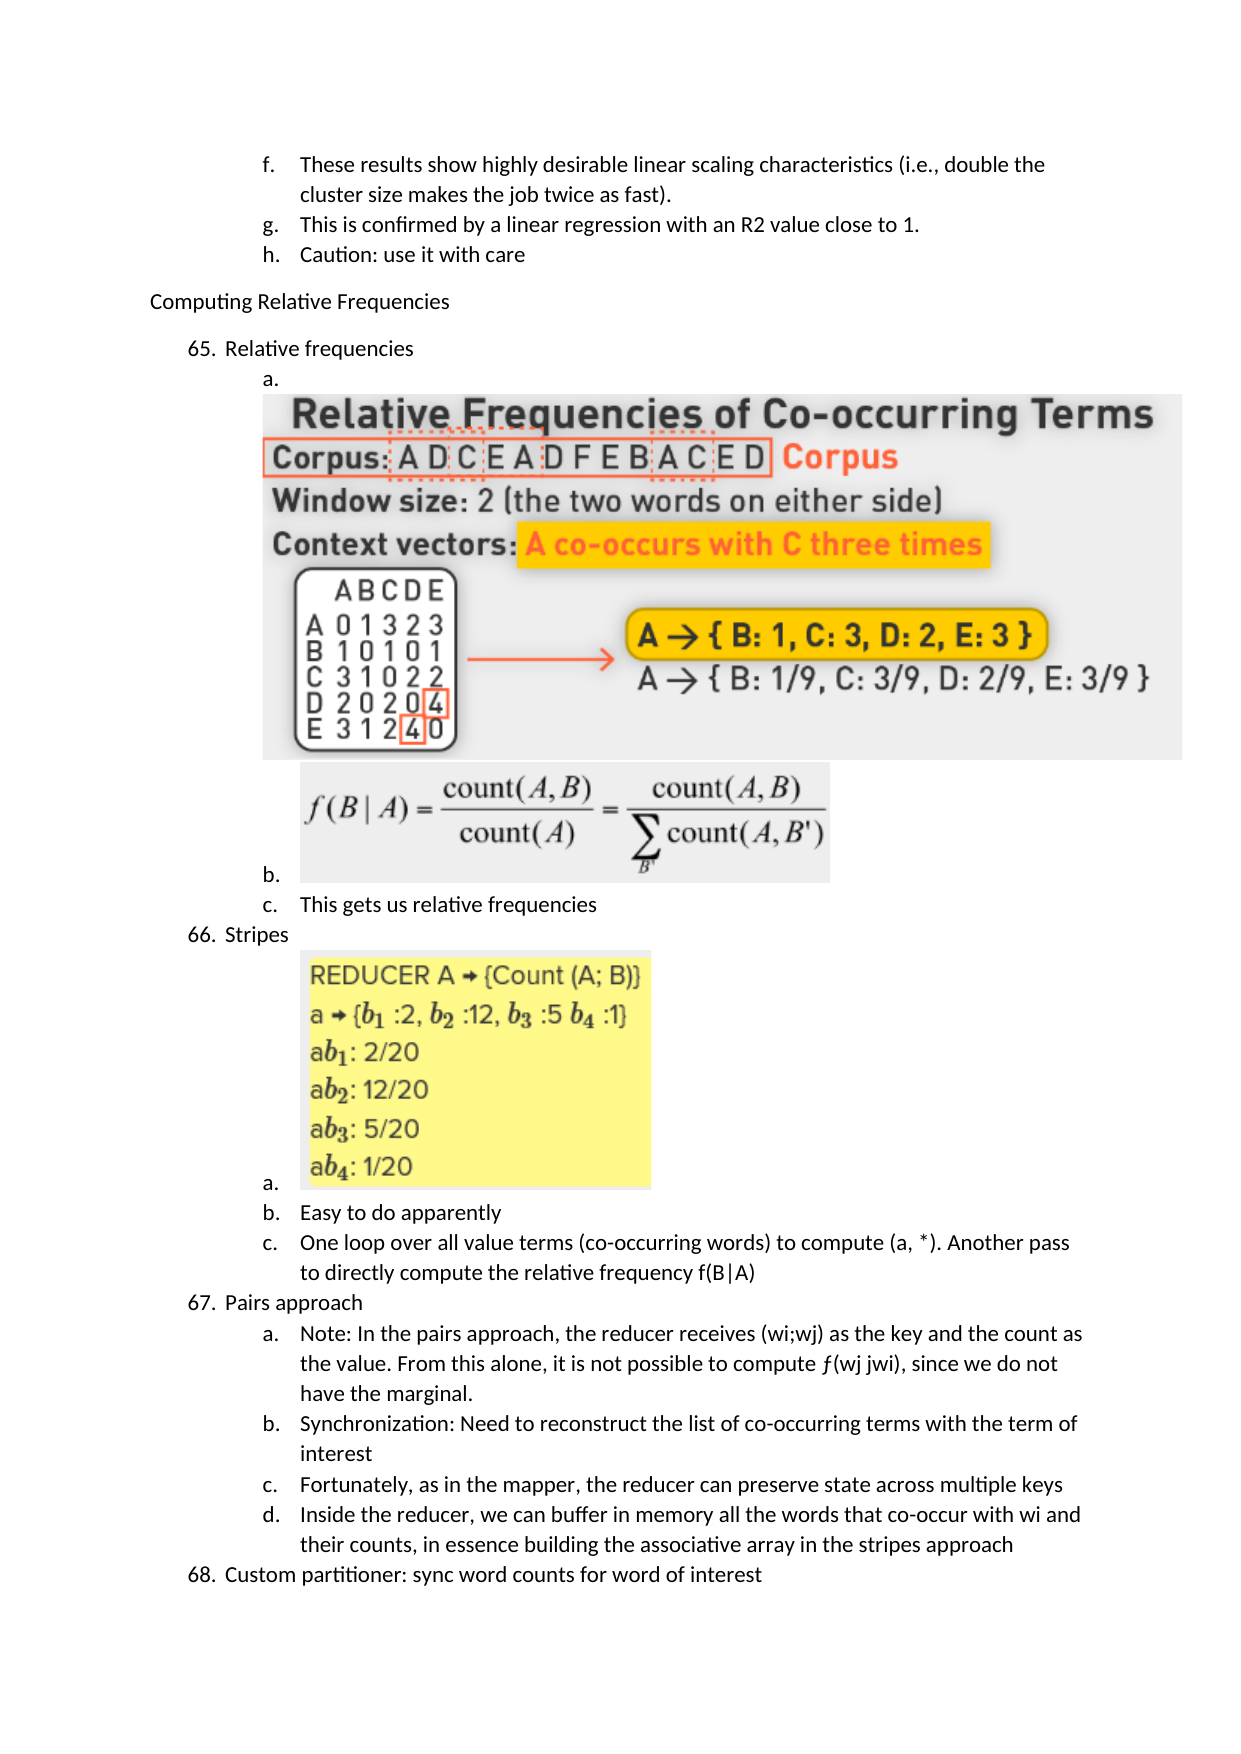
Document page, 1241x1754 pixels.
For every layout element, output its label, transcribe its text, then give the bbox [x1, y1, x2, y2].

list Fortunately, as in the mapper, the reducer can preserve state across multiple keys [262, 1470, 1090, 1498]
list Relative frequencies [187, 334, 1090, 362]
list Custom partitioner: sync word counts for word of interest [187, 1560, 1090, 1588]
list Inside the reducer, we can buffer in memory all the words that co-occur with wi and their counts, in essence building the associative array in the stripes approach [262, 1500, 1090, 1558]
list One loop over all value terms (co-occurring words) to compute (a, *). Another pass to directly compute the relative frequency f(B|A) [262, 1228, 1090, 1286]
list Easy to do apparently [262, 1198, 1090, 1226]
list Synchronization: Need to reconstruct the list of co-occurring terms with the term of interest [262, 1409, 1090, 1467]
picture [300, 950, 652, 1190]
list This gets us relative frequencies [262, 890, 1090, 918]
list Caution: use it with care [262, 241, 1090, 269]
list Stripes [187, 921, 1090, 949]
list Note: In the pairs approach, the reducer receives (wi;wj) as the key and the count as the value. From this alone, it is not possible to compute ƒ(wj jwi), since we do not have the marginal. [262, 1319, 1090, 1407]
list Pairs approach [187, 1288, 1090, 1316]
picture [262, 394, 1183, 760]
list These results show highly desirable linear scaling characteristics (i.e., double the cluster size makes the job twice as fast). [262, 150, 1090, 208]
text Computing Relative Frequencies [150, 287, 1090, 316]
list This is confirmed by a linear regression with an R2 value close to 1. [262, 210, 1090, 238]
picture [300, 762, 830, 883]
